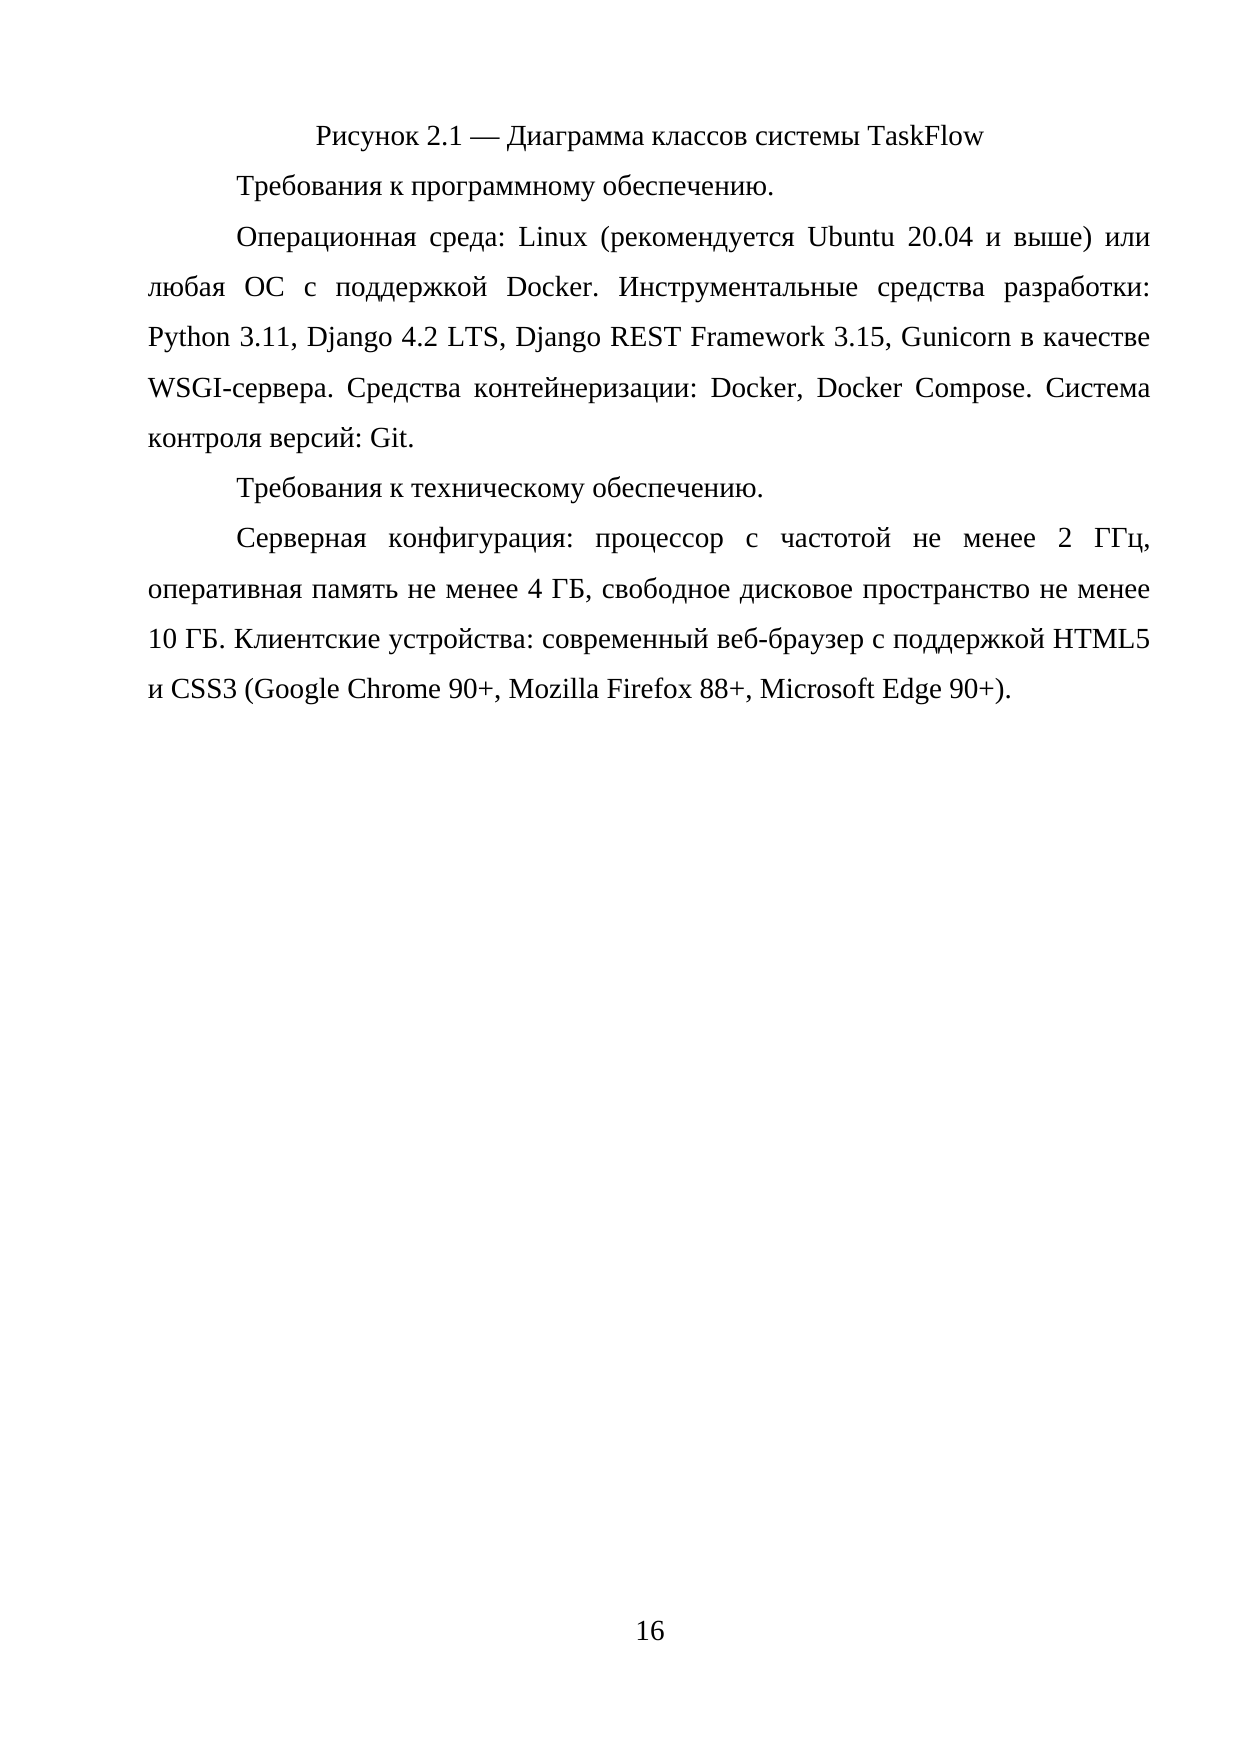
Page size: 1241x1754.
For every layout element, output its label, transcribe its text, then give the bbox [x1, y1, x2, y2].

text Рисунок 2.1 — Диаграмма классов системы TaskFlow [148, 118, 1152, 152]
text Серверная конфигурация: процессор с частотой не менее 2 ГГц, оперативная память не менее 4 ГБ, свободное дисковое пространство не менее 10 ГБ. Клиентские устройства: современный веб-браузер с поддержкой HTML5 и CSS3 (Google Chrome 90+, Mozilla Firefox 88+, Microsoft Edge 90+). [148, 521, 1152, 705]
text Требования к техническому обеспечению. [148, 470, 1152, 504]
text Требования к программному обеспечению. [148, 168, 1152, 202]
text Операционная среда: Linux (рекомендуется Ubuntu 20.04 и выше) или любая ОС с поддержкой Docker. Инструментальные средства разработки: Python 3.11, Django 4.2 LTS, Django REST Framework 3.15, Gunicorn в качестве WSGI-сервера. Средства контейнеризации: Docker, Docker Compose. Система контроля версий: Git. [148, 219, 1152, 453]
